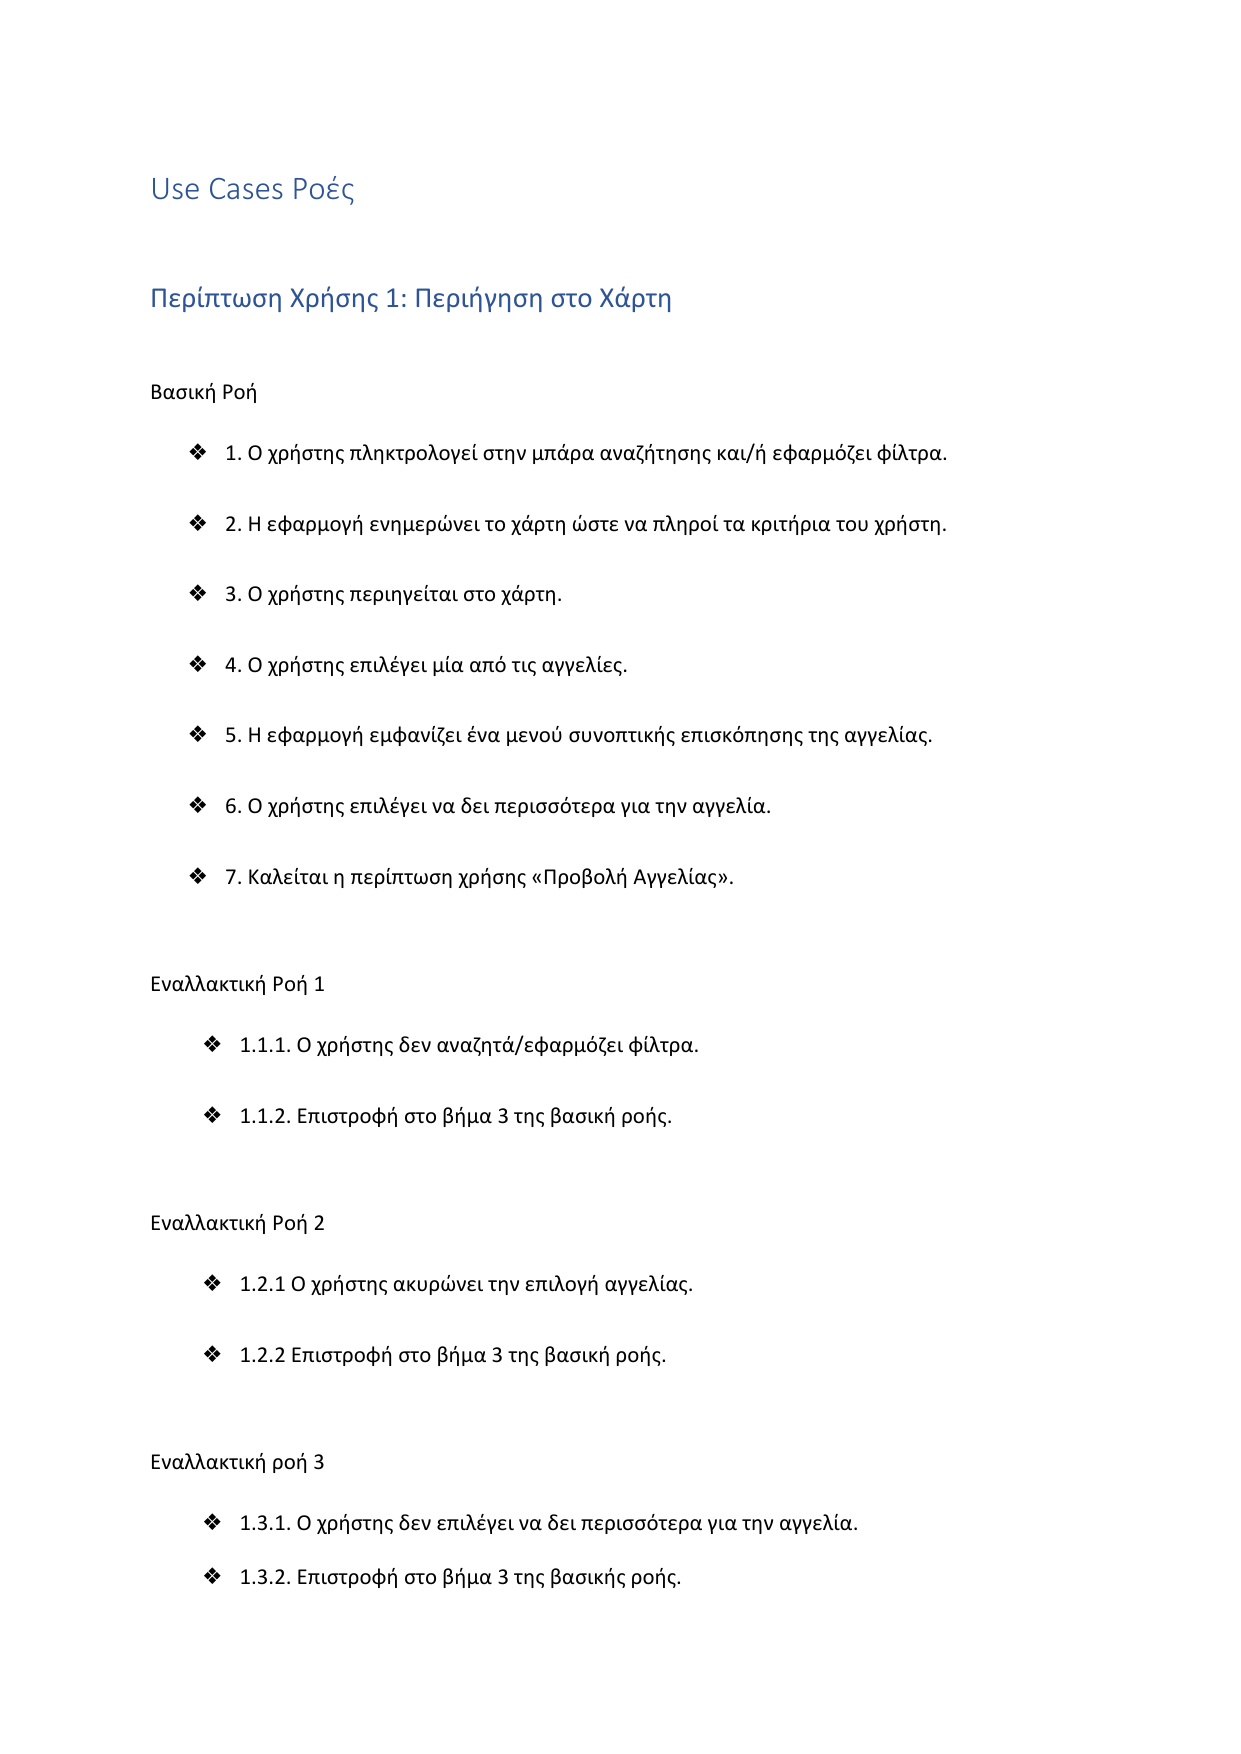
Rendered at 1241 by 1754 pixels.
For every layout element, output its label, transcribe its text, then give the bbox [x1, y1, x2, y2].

list 5. Η εφαρμογή εμφανίζει ένα μενού συνοπτικής επισκόπησης της αγγελίας. [187, 709, 1090, 756]
text Βασική Ροή [150, 377, 1090, 406]
list 1.1.1. Ο χρήστης δεν αναζητά/εφαρμόζει φίλτρα. [202, 1018, 1090, 1065]
subtitle Περίπτωση Χρήσης 1: Περιήγηση στο Χάρτη [150, 279, 1090, 315]
list 7. Καλείται η περίπτωση χρήσης «Προβολή Αγγελίας». [187, 850, 1090, 897]
list 6. Ο χρήστης επιλέγει να δει περισσότερα για την αγγελία. [187, 779, 1090, 826]
list 1.2.2 Επιστροφή στο βήμα 3 της βασική ροής. [202, 1328, 1090, 1375]
list 1.3.1. Ο χρήστης δεν επιλέγει να δει περισσότερα για την αγγελία. [202, 1496, 1090, 1543]
list 1.2.1 Ο χρήστης ακυρώνει την επιλογή αγγελίας. [202, 1257, 1090, 1304]
text Εναλλακτική Ροή 1 [150, 969, 1090, 998]
list 2. Η εφαρμογή ενημερώνει το χάρτη ώστε να πληροί τα κριτήρια του χρήστη. [187, 497, 1090, 544]
list 1. Ο χρήστης πληκτρολογεί στην μπάρα αναζήτησης και/ή εφαρμόζει φίλτρα. [187, 426, 1090, 473]
list 1.1.2. Επιστροφή στο βήμα 3 της βασική ροής. [202, 1089, 1090, 1136]
text Εναλλακτική ροή 3 [150, 1447, 1090, 1476]
list 1.3.2. Επιστροφή στο βήμα 3 της βασικής ροής. [202, 1550, 1090, 1597]
subtitle Use Cases Ροές [150, 167, 1090, 207]
list 3. Ο χρήστης περιηγείται στο χάρτη. [187, 568, 1090, 614]
text Εναλλακτική Ροή 2 [150, 1208, 1090, 1237]
list 4. Ο χρήστης επιλέγει μία από τις αγγελίες. [187, 638, 1090, 685]
